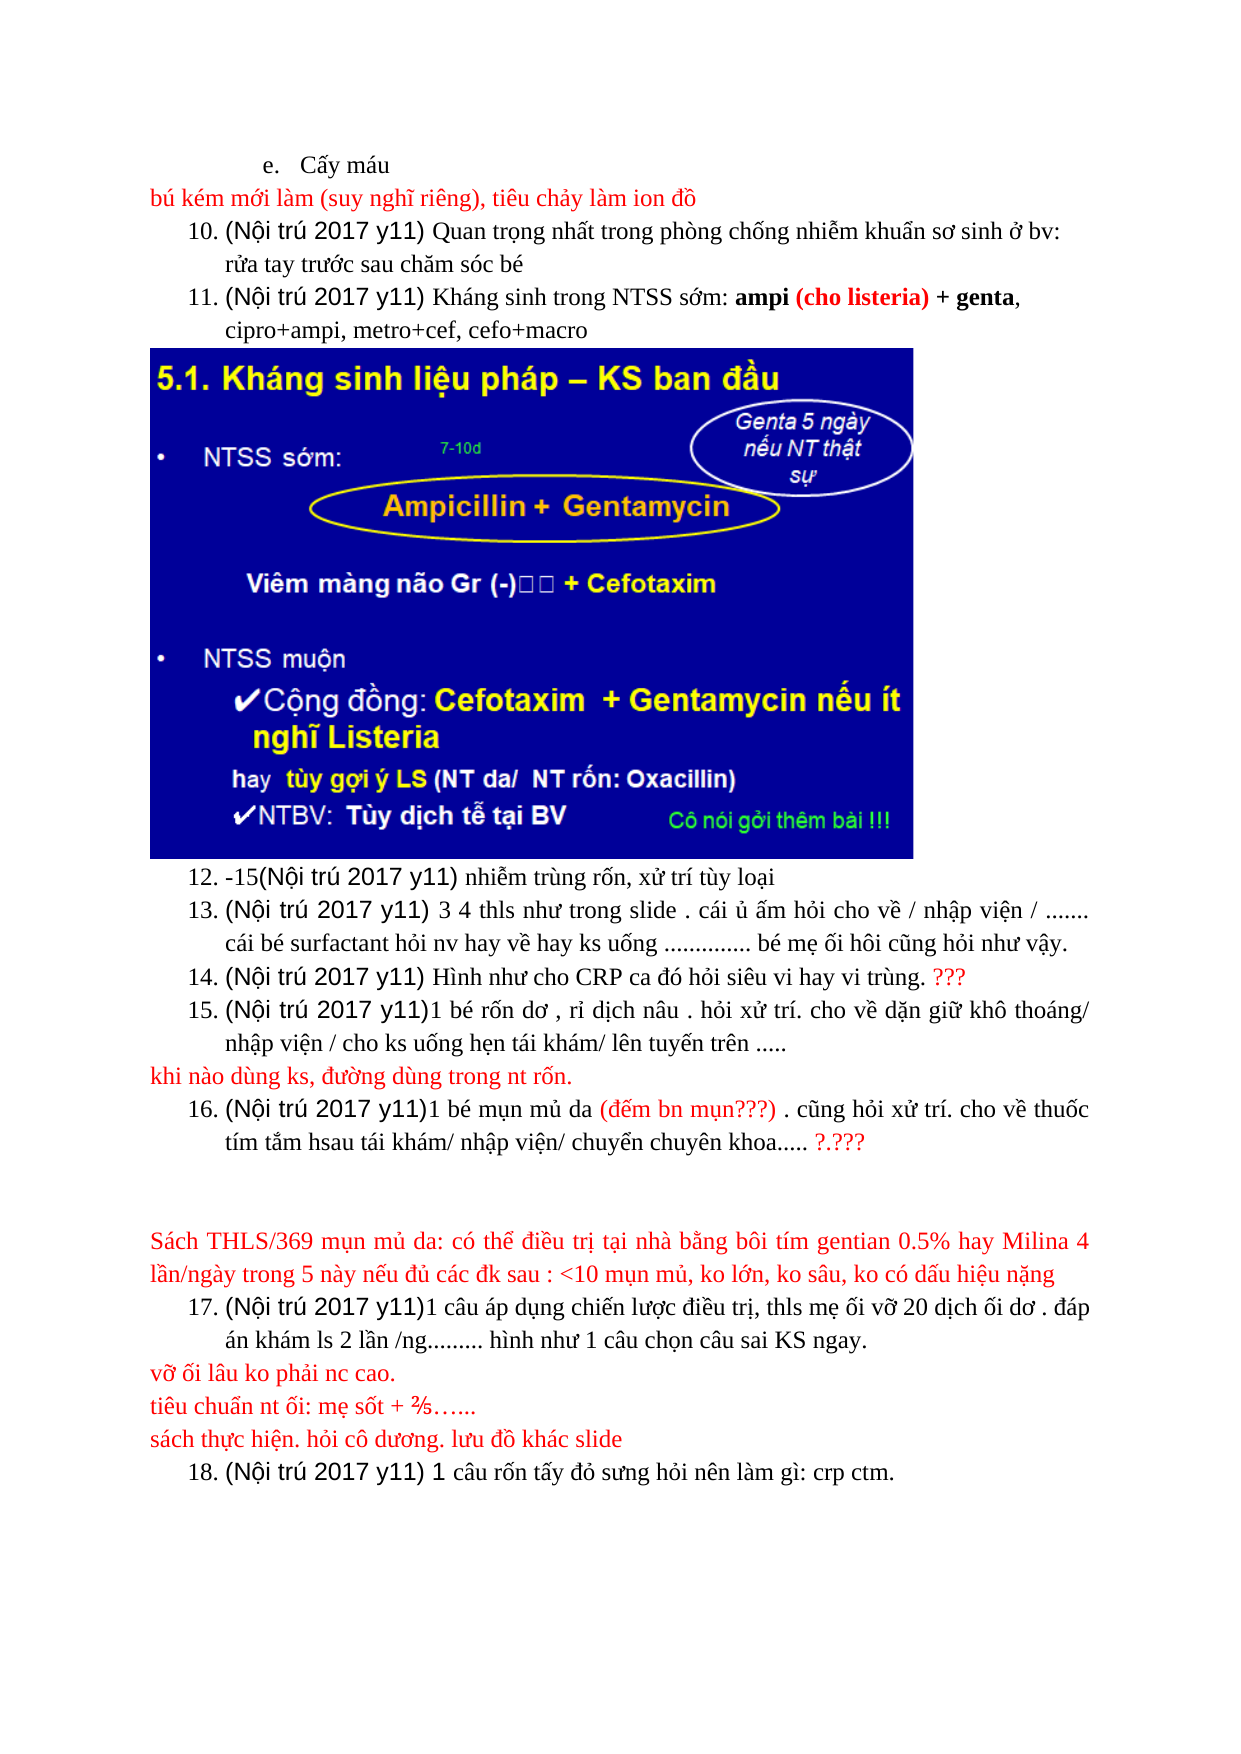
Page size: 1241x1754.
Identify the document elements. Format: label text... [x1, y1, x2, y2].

text bú kém mới làm (suy nghĩ riêng), tiêu chảy làm ion đồ [150, 183, 1090, 212]
list -15(Nội trú 2017 y11) nhiễm trùng rốn, xử trí tùy loại [187, 862, 1090, 891]
picture [150, 348, 914, 859]
text Sách THLS/369 mụn mủ da: có thể điều trị tại nhà bằng bôi tím gentian 0.5% hay Milina 4 lần/ngày trong 5 này nếu đủ các đk sau : <10 mụn mủ, ko lớn, ko sâu, ko có dấu hiệu nặng [150, 1226, 1090, 1288]
text vỡ ối lâu ko phải nc cao. [150, 1358, 1090, 1387]
list (Nội trú 2017 y11) Hình như cho CRP ca đó hỏi siêu vi hay vi trùng. ??? [187, 962, 1090, 990]
list Cấy máu [262, 150, 1090, 179]
list (Nội trú 2017 y11)1 bé mụn mủ da (đếm bn mụn???) . cũng hỏi xử trí. cho về thuốc tím tắm hsau tái khám/ nhập viện/ chuyển chuyên khoa..... ?.??? [187, 1094, 1090, 1156]
list (Nội trú 2017 y11)1 câu áp dụng chiến lược điều trị, thls mẹ ối vỡ 20 dịch ối dơ . đáp án khám ls 2 lần /ng......... hình như 1 câu chọn câu sai KS ngay. [187, 1292, 1090, 1354]
list (Nội trú 2017 y11) 3 4 thls như trong slide . cái ủ ấm hỏi cho về / nhập viện / ....... cái bé surfactant hỏi nv hay về hay ks uống .............. bé mẹ ối hôi cũng hỏi như vậy. [187, 895, 1090, 957]
list (Nội trú 2017 y11) 1 câu rốn tấy đỏ sưng hỏi nên làm gì: crp ctm. [187, 1457, 1090, 1486]
text khi nào dùng ks, đường dùng trong nt rốn. [150, 1061, 1090, 1089]
text tiêu chuẩn nt ối: mẹ sốt + ⅖…... [150, 1391, 1090, 1420]
list (Nội trú 2017 y11)1 bé rốn dơ , rỉ dịch nâu . hỏi xử trí. cho về dặn giữ khô thoáng/ nhập viện / cho ks uống hẹn tái khám/ lên tuyến trên ..... [187, 995, 1090, 1057]
list (Nội trú 2017 y11) Quan trọng nhất trong phòng chống nhiễm khuẩn sơ sinh ở bv: rửa tay trước sau chăm sóc bé [187, 216, 1090, 278]
text sách thực hiện. hỏi cô dương. lưu đồ khác slide [150, 1424, 1090, 1453]
list (Nội trú 2017 y11) Kháng sinh trong NTSS sớm: ampi (cho listeria) + genta, cipro+ampi, metro+cef, cefo+macro [187, 282, 1090, 344]
